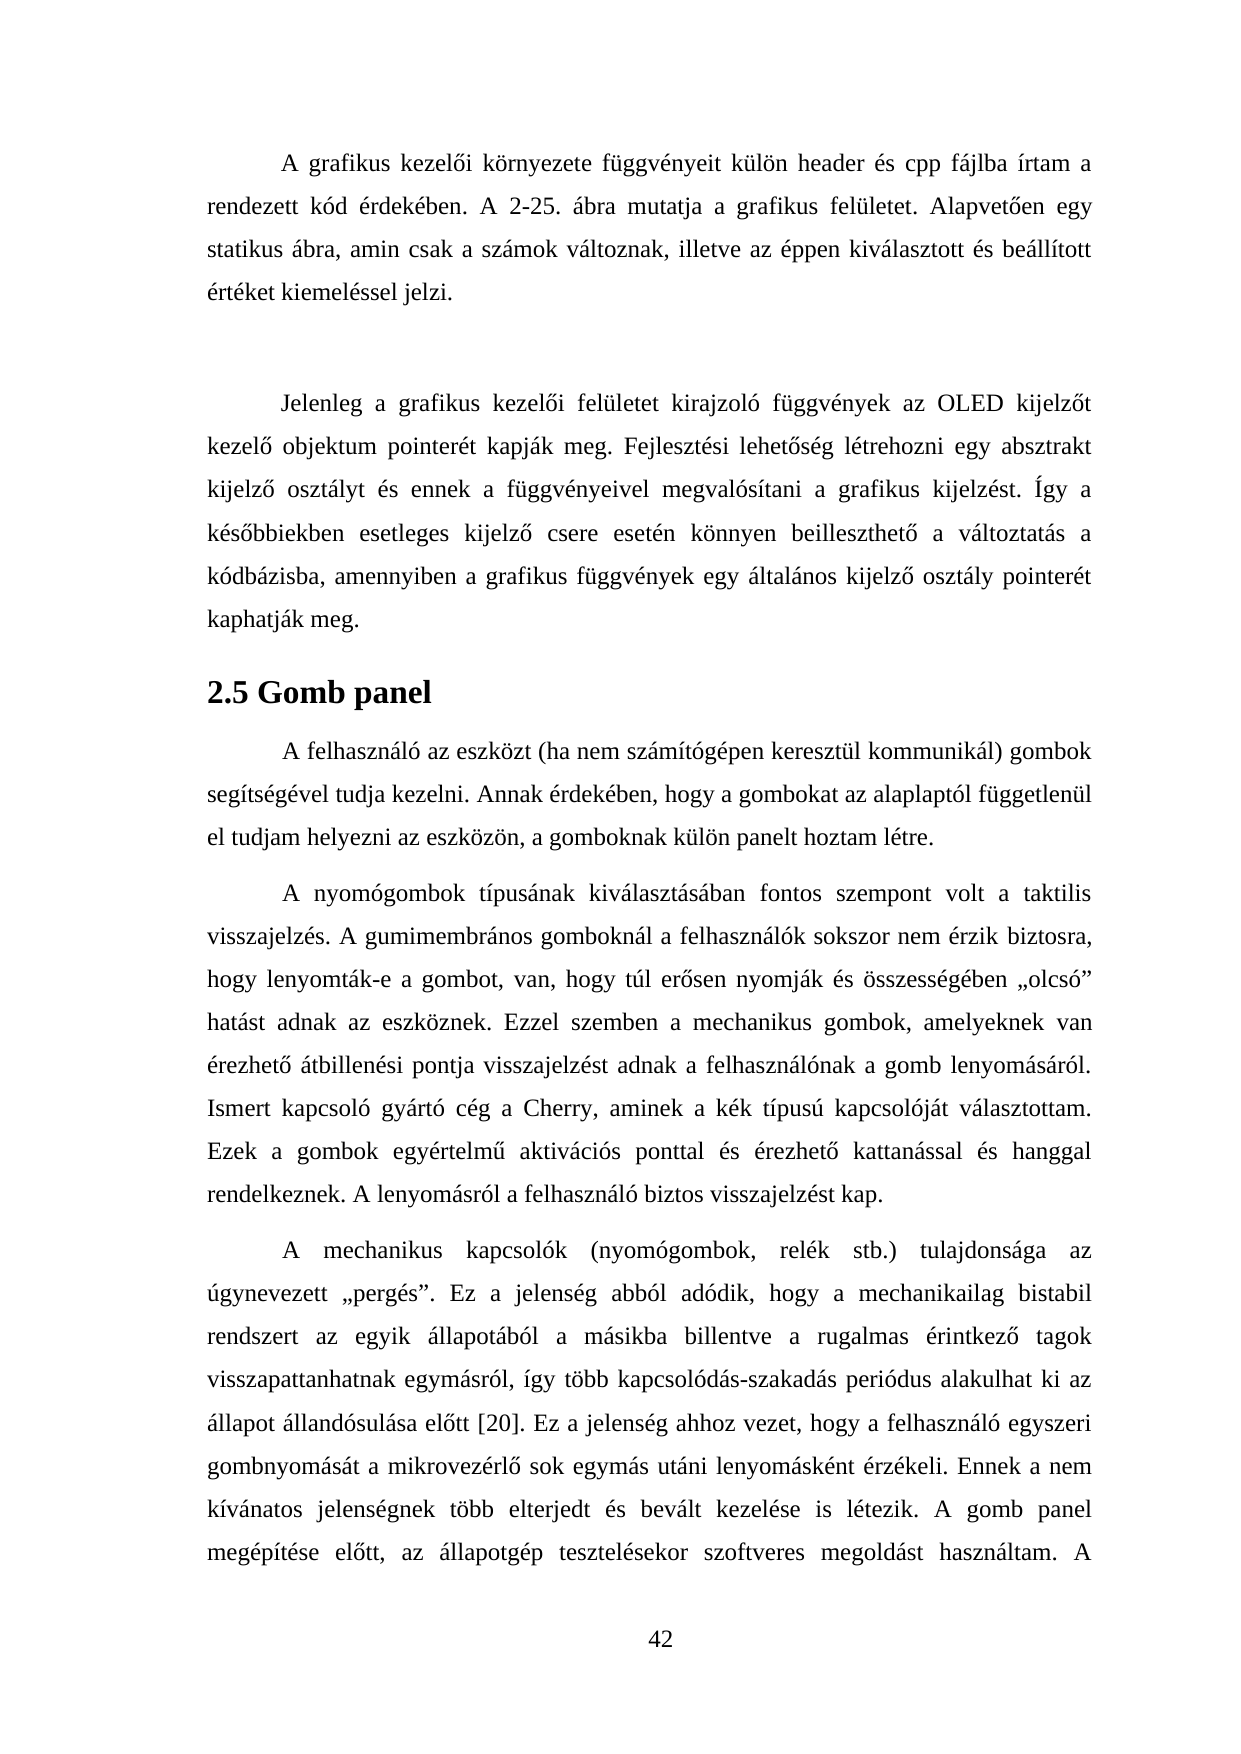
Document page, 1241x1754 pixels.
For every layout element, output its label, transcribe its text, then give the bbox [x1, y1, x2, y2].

text A felhasználó az eszközt (ha nem számítógépen keresztül kommunikál) gombok segítségével tudja kezelni. Annak érdekében, hogy a gombokat az alaplaptól függetlenül el tudjam helyezni az eszközön, a gomboknak külön panelt hoztam létre. [207, 736, 1092, 851]
text Jelenleg a grafikus kezelői felületet kirajzoló függvények az OLED kijelzőt kezelő objektum pointerét kapják meg. Fejlesztési lehetőség létrehozni egy absztrakt kijelző osztályt és ennek a függvényeivel megvalósítani a grafikus kijelzést. Így a későbbiekben esetleges kijelző csere esetén könnyen beilleszthető a változtatás a kódbázisba, amennyiben a grafikus függvények egy általános kijelző osztály pointerét kaphatják meg. [207, 388, 1092, 633]
text A nyomógombok típusának kiválasztásában fontos szempont volt a taktilis visszajelzés. A gumimembrános gomboknál a felhasználók sokszor nem érzik biztosra, hogy lenyomták-e a gombot, van, hogy túl erősen nyomják és összességében „olcsó” hatást adnak az eszköznek. Ezzel szemben a mechanikus gombok, amelyeknek van érezhető átbillenési pontja visszajelzést adnak a felhasználónak a gomb lenyomásáról. Ismert kapcsoló gyártó cég a Cherry, aminek a kék típusú kapcsolóját választottam. Ezek a gombok egyértelmű aktivációs ponttal és érezhető kattanással és hanggal rendelkeznek. A lenyomásról a felhasználó biztos visszajelzést kap. [207, 878, 1092, 1208]
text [207, 1235, 1092, 1566]
subtitle Gomb panel [207, 672, 1092, 710]
